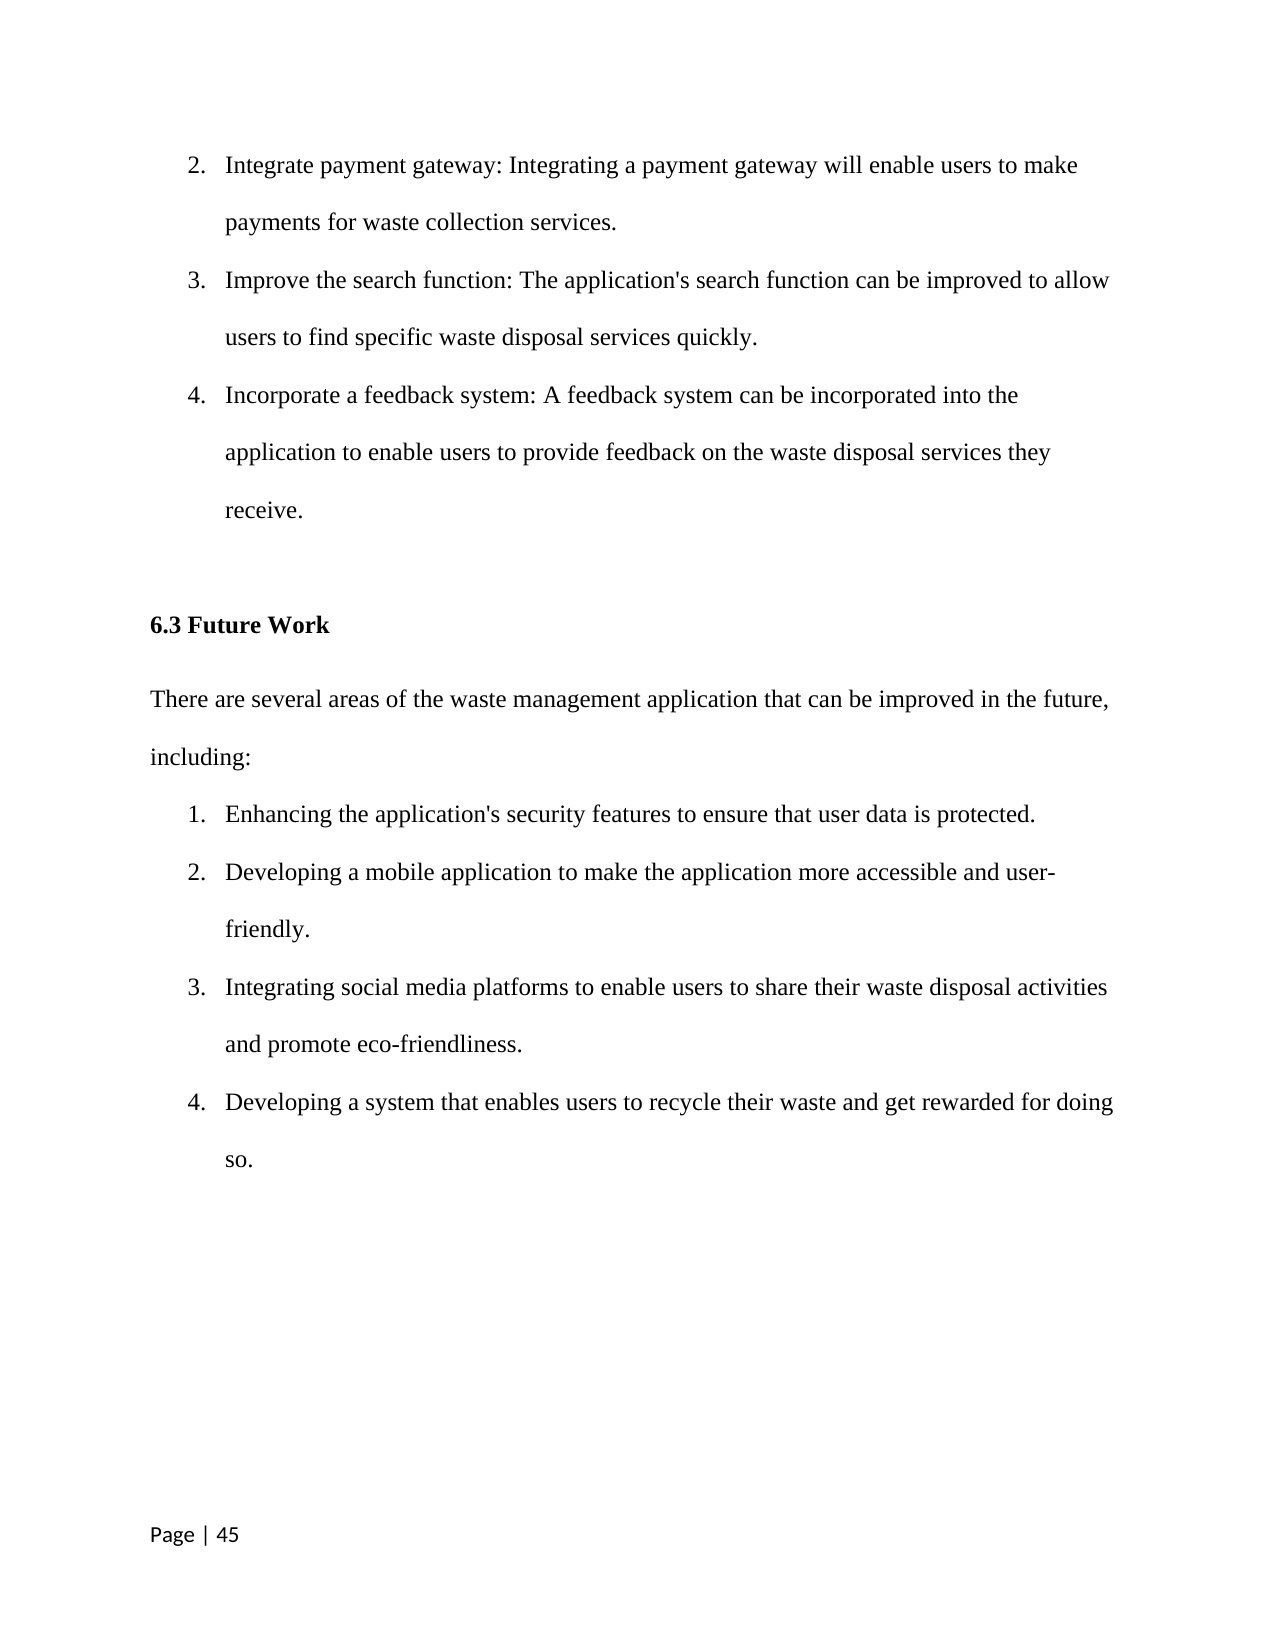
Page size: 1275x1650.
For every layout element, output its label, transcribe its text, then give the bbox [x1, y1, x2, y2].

subtitle 6.3 Future Work [150, 610, 1125, 639]
list Enhancing the application's security features to ensure that user data is protected. [187, 799, 1125, 828]
text There are several areas of the waste management application that can be improved in the future, including: [150, 684, 1125, 770]
list Integrate payment gateway: Integrating a payment gateway will enable users to make payments for waste collection services. [187, 150, 1125, 236]
list Integrating social media platforms to enable users to share their waste disposal activities and promote eco-friendliness. [187, 972, 1125, 1058]
list Incorporate a feedback system: A feedback system can be incorporated into the application to enable users to provide feedback on the waste disposal services they receive. [187, 380, 1125, 524]
list Developing a system that enables users to recycle their waste and get rewarded for doing so. [187, 1087, 1125, 1173]
list Improve the search function: The application's search function can be improved to allow users to find specific waste disposal services quickly. [187, 265, 1125, 351]
list Developing a mobile application to make the application more accessible and user-friendly. [187, 857, 1125, 943]
